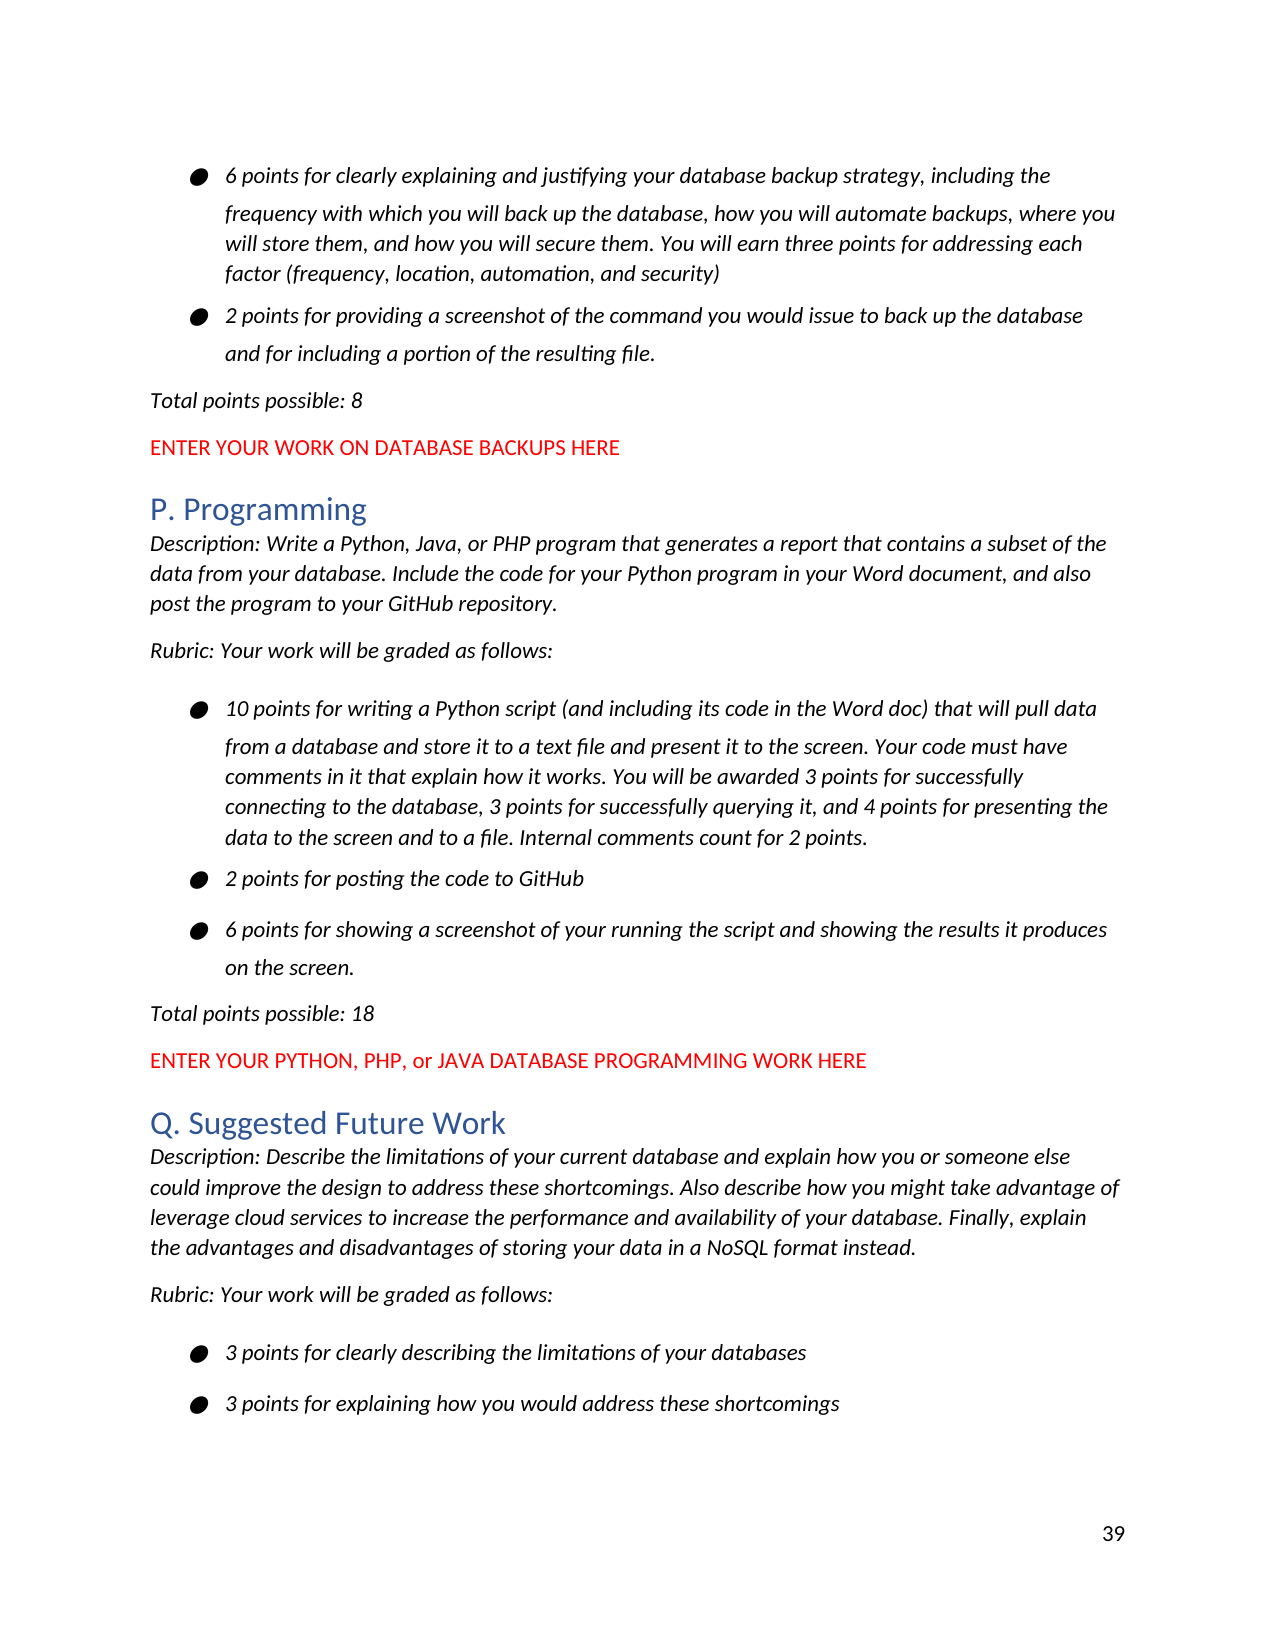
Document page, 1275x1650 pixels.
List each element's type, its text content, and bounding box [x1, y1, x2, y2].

text Rubric: Your work will be graded as follows: [150, 636, 1125, 664]
list 3 points for clearly describing the limitations of your databases [187, 1327, 1125, 1374]
text ENTER YOUR WORK ON DATABASE BACKUPS HERE [150, 433, 1125, 461]
subtitle Q. Suggested Future Work [150, 1102, 1125, 1142]
text ENTER YOUR PYTHON, PHP, or JAVA DATABASE PROGRAMMING WORK HERE [150, 1046, 1125, 1074]
list 2 points for posting the code to GitHub [187, 853, 1125, 900]
list 2 points for providing a screenshot of the command you would issue to back up the database and for including a portion of the resulting file. [187, 290, 1125, 367]
text Total points possible: 18 [150, 999, 1125, 1028]
subtitle P. Programming [150, 488, 1125, 529]
text Rubric: Your work will be graded as follows: [150, 1280, 1125, 1308]
list 10 points for writing a Python script (and including its code in the Word doc) that will pull data from a database and store it to a text file and present it to the screen. Your code must have comments in it that explain how it works. You will be awarded 3 points for successfully connecting to the database, 3 points for successfully querying it, and 4 points for presenting the data to the screen and to a file. Internal comments count for 2 points. [187, 683, 1125, 851]
text Description: Write a Python, Java, or PHP program that generates a report that contains a subset of the data from your database. Include the code for your Python program in your Word document, and also post the program to your GitHub repository. [150, 529, 1125, 617]
list 3 points for explaining how you would address these shortcomings [187, 1377, 1125, 1424]
list 6 points for clearly explaining and justifying your database backup strategy, including the frequency with which you will back up the database, how you will automate backups, where you will store them, and how you will secure them. You will earn three points for addressing each factor (frequency, location, automation, and security) [187, 150, 1125, 288]
text Total points possible: 8 [150, 386, 1125, 414]
text Description: Describe the limitations of your current database and explain how you or someone else could improve the design to address these shortcomings. Also describe how you might take advantage of leverage cloud services to increase the performance and availability of your database. Finally, explain the advantages and disadvantages of storing your data in a NoSQL format instead. [150, 1142, 1125, 1261]
list 6 points for showing a screenshot of your running the script and showing the results it produces on the screen. [187, 903, 1125, 981]
